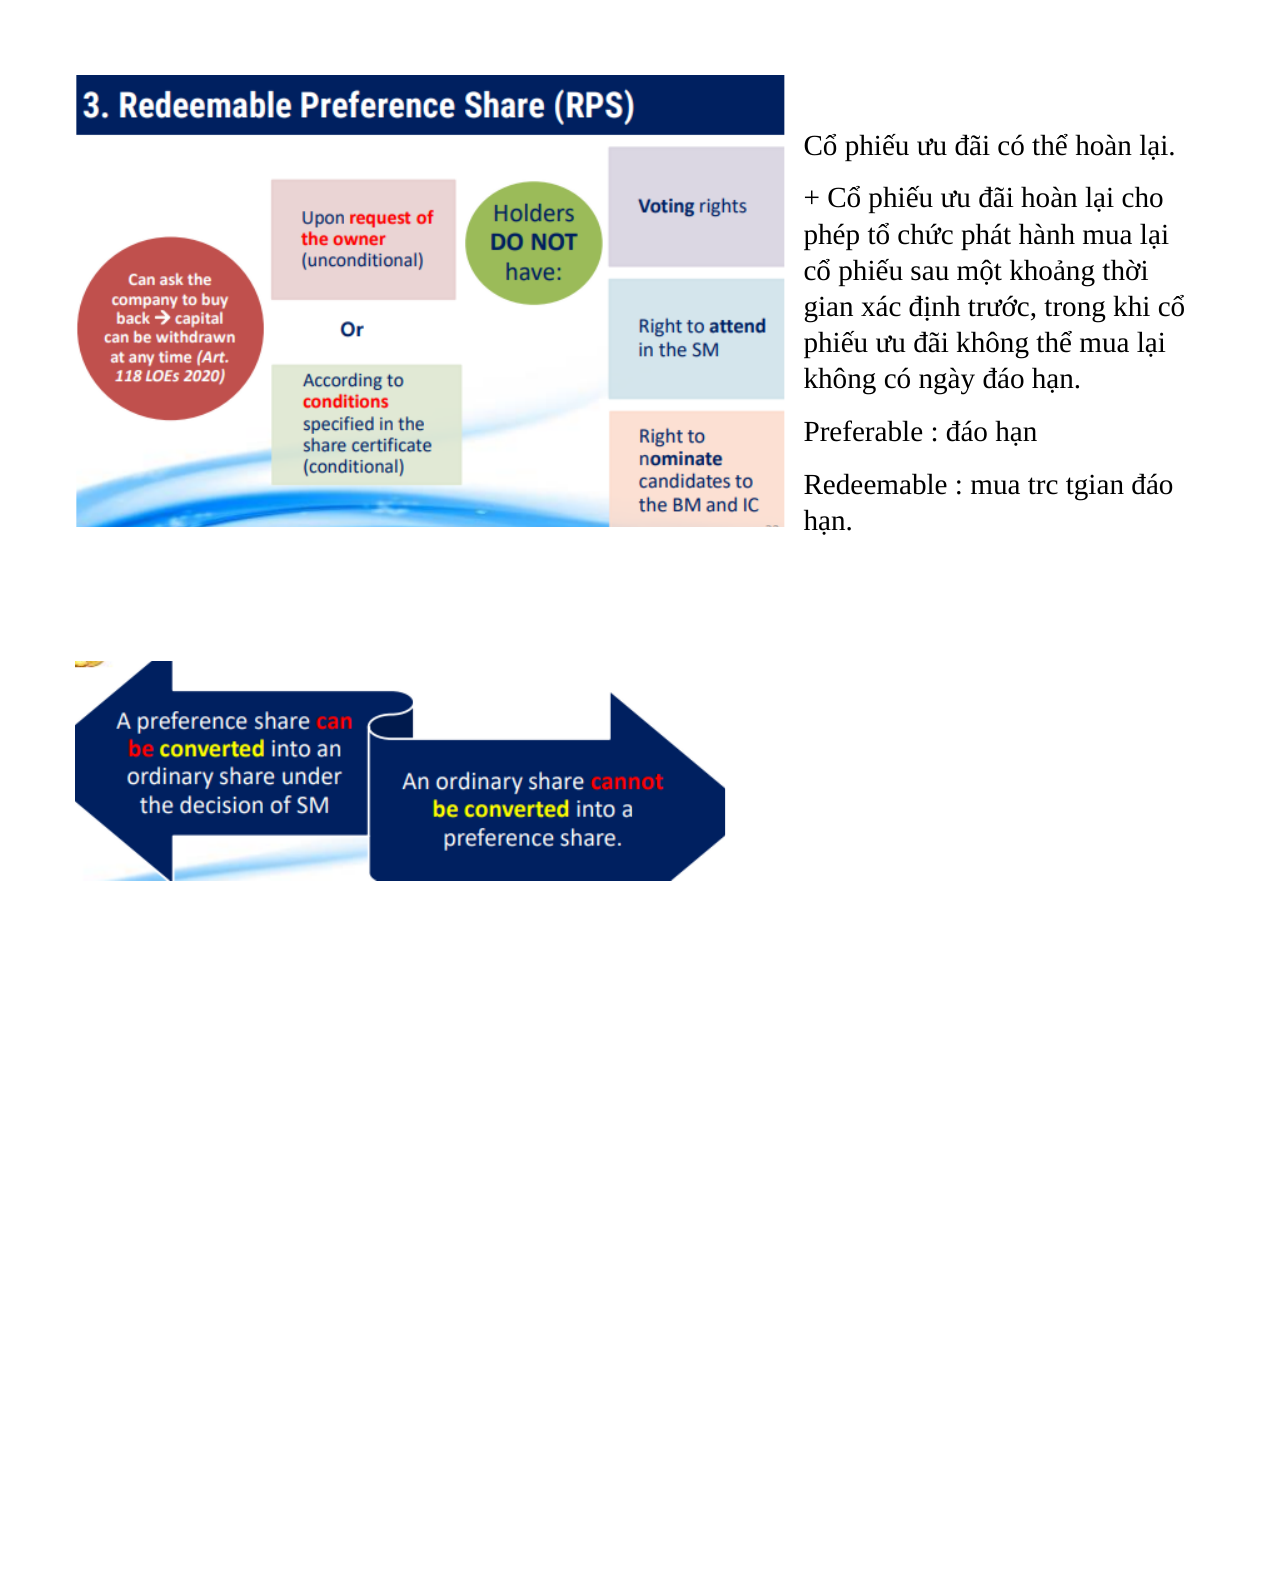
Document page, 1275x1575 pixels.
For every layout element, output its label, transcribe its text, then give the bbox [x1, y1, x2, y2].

text + Cổ phiếu ưu đãi hoàn lại cho phép tổ chức phát hành mua lại cổ phiếu sau một khoảng thời gian xác định trước, trong khi cổ phiếu ưu đãi không thể mua lại không có ngày đáo hạn. [784, 181, 1200, 395]
picture [75, 661, 725, 881]
text Cổ phiếu ưu đãi có thể hoàn lại. [784, 128, 1200, 161]
picture [75, 75, 784, 524]
text Preferable : đáo hạn [784, 414, 1200, 448]
text Redeemable : mua trc tgian đáo hạn. [75, 467, 1200, 537]
